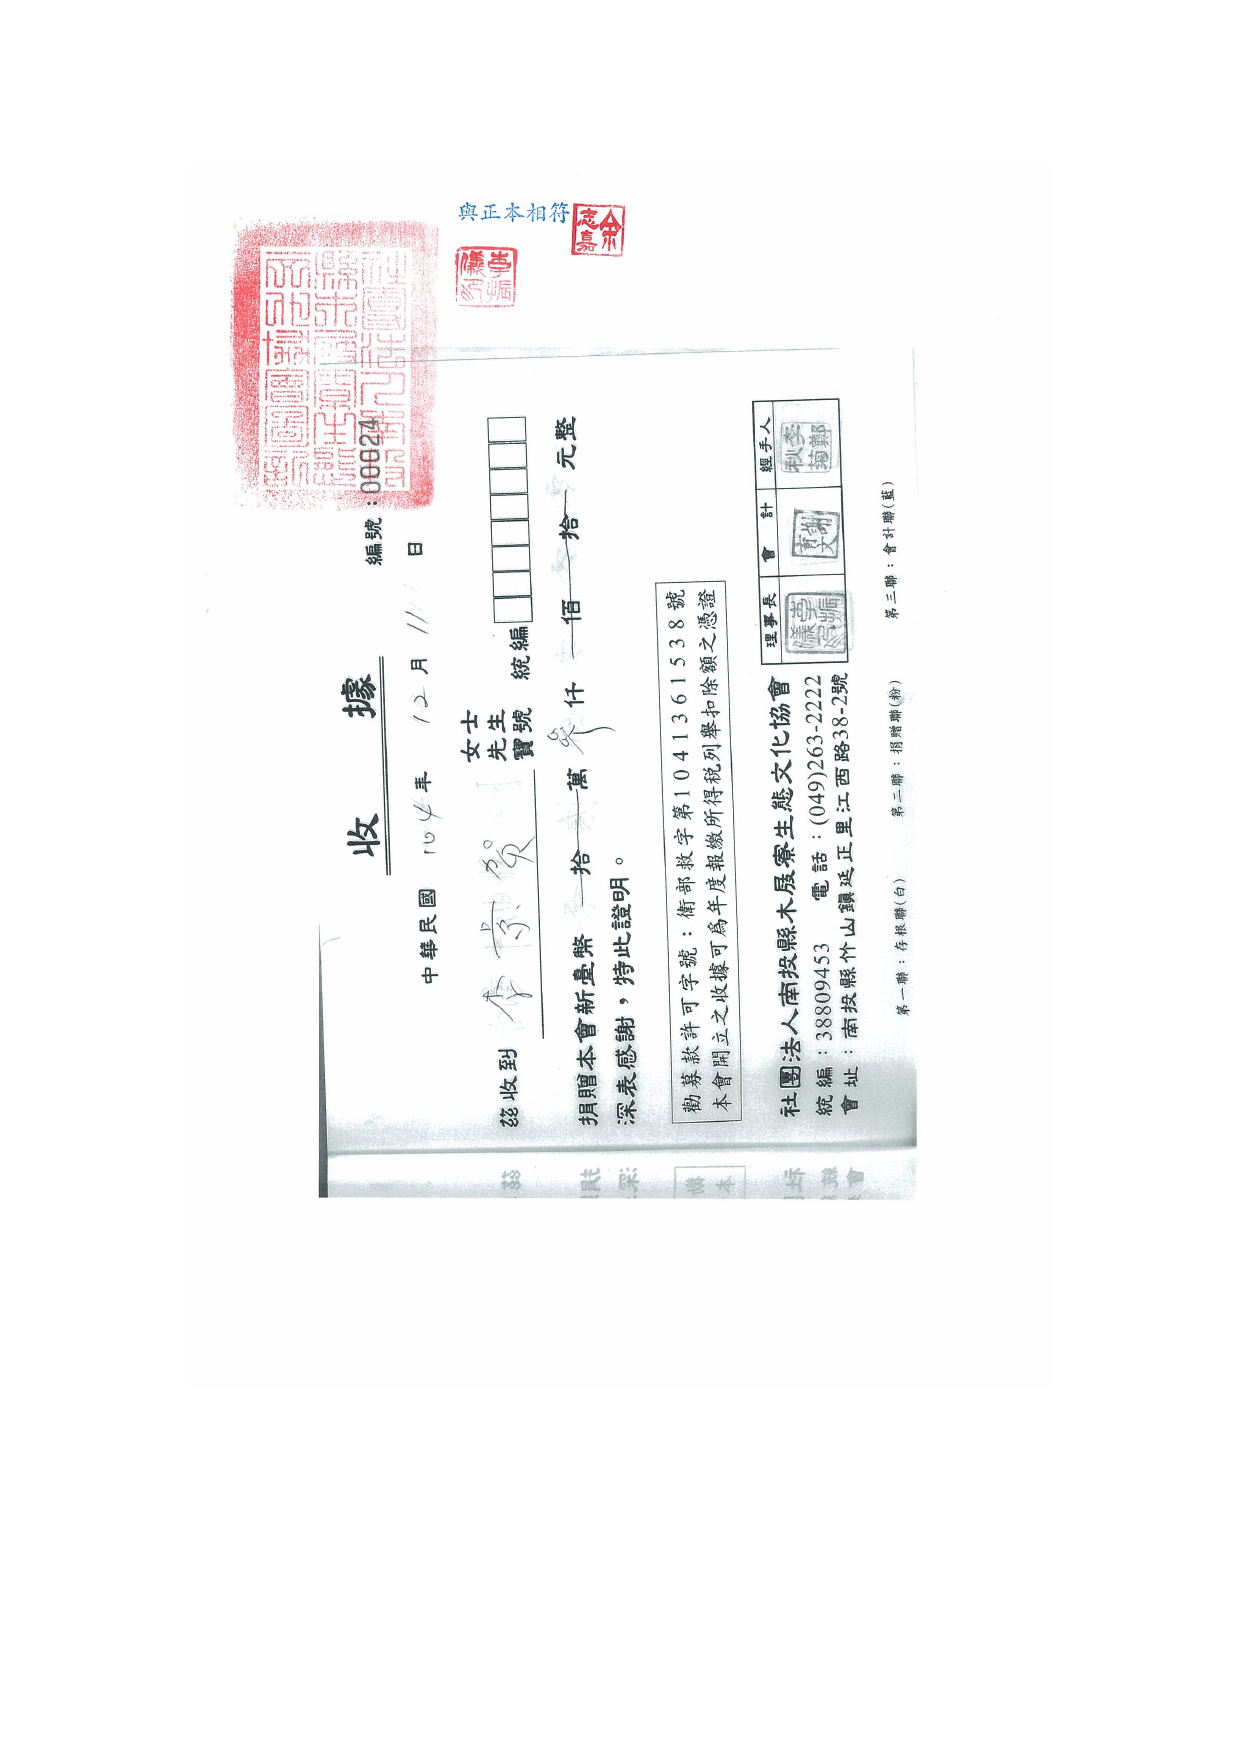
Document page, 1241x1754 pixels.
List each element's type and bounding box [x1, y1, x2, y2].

picture [187, 164, 1053, 1389]
